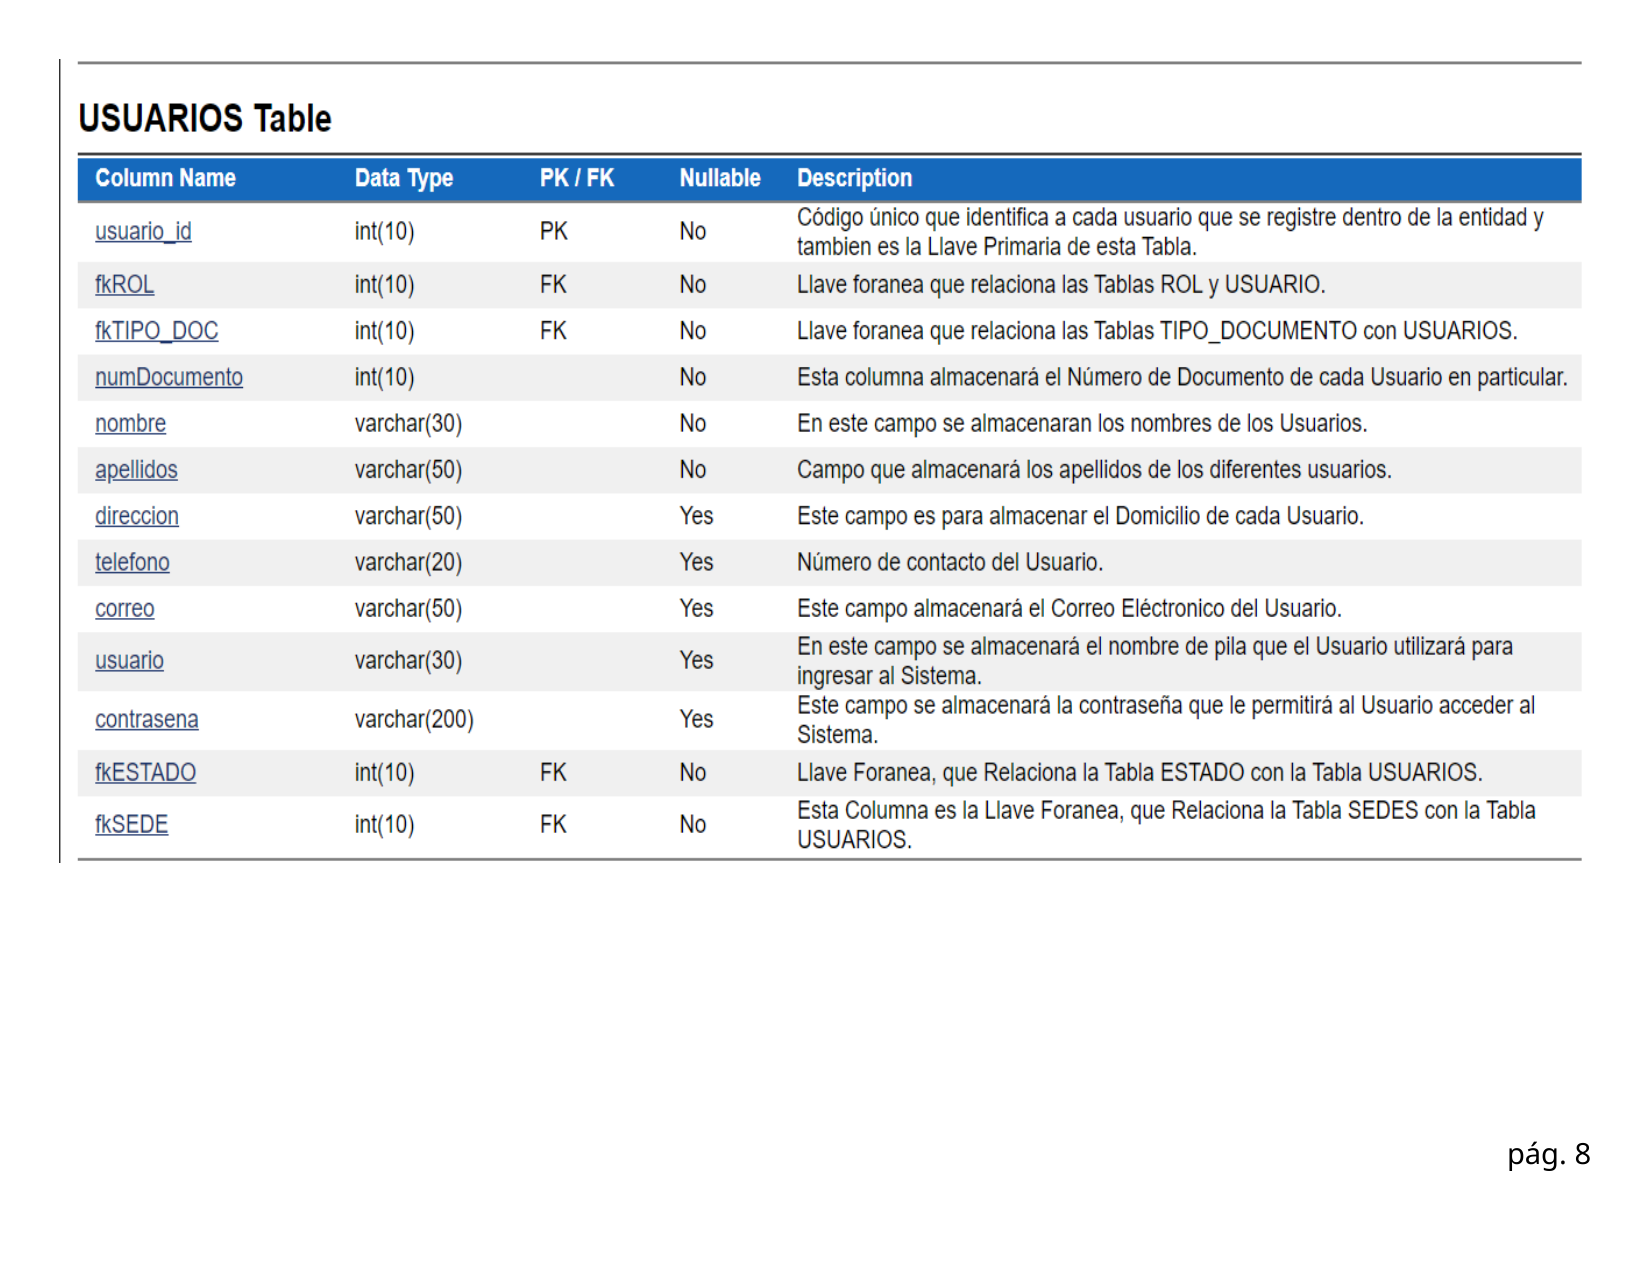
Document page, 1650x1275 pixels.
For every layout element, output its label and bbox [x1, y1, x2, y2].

picture [59, 59, 1591, 863]
